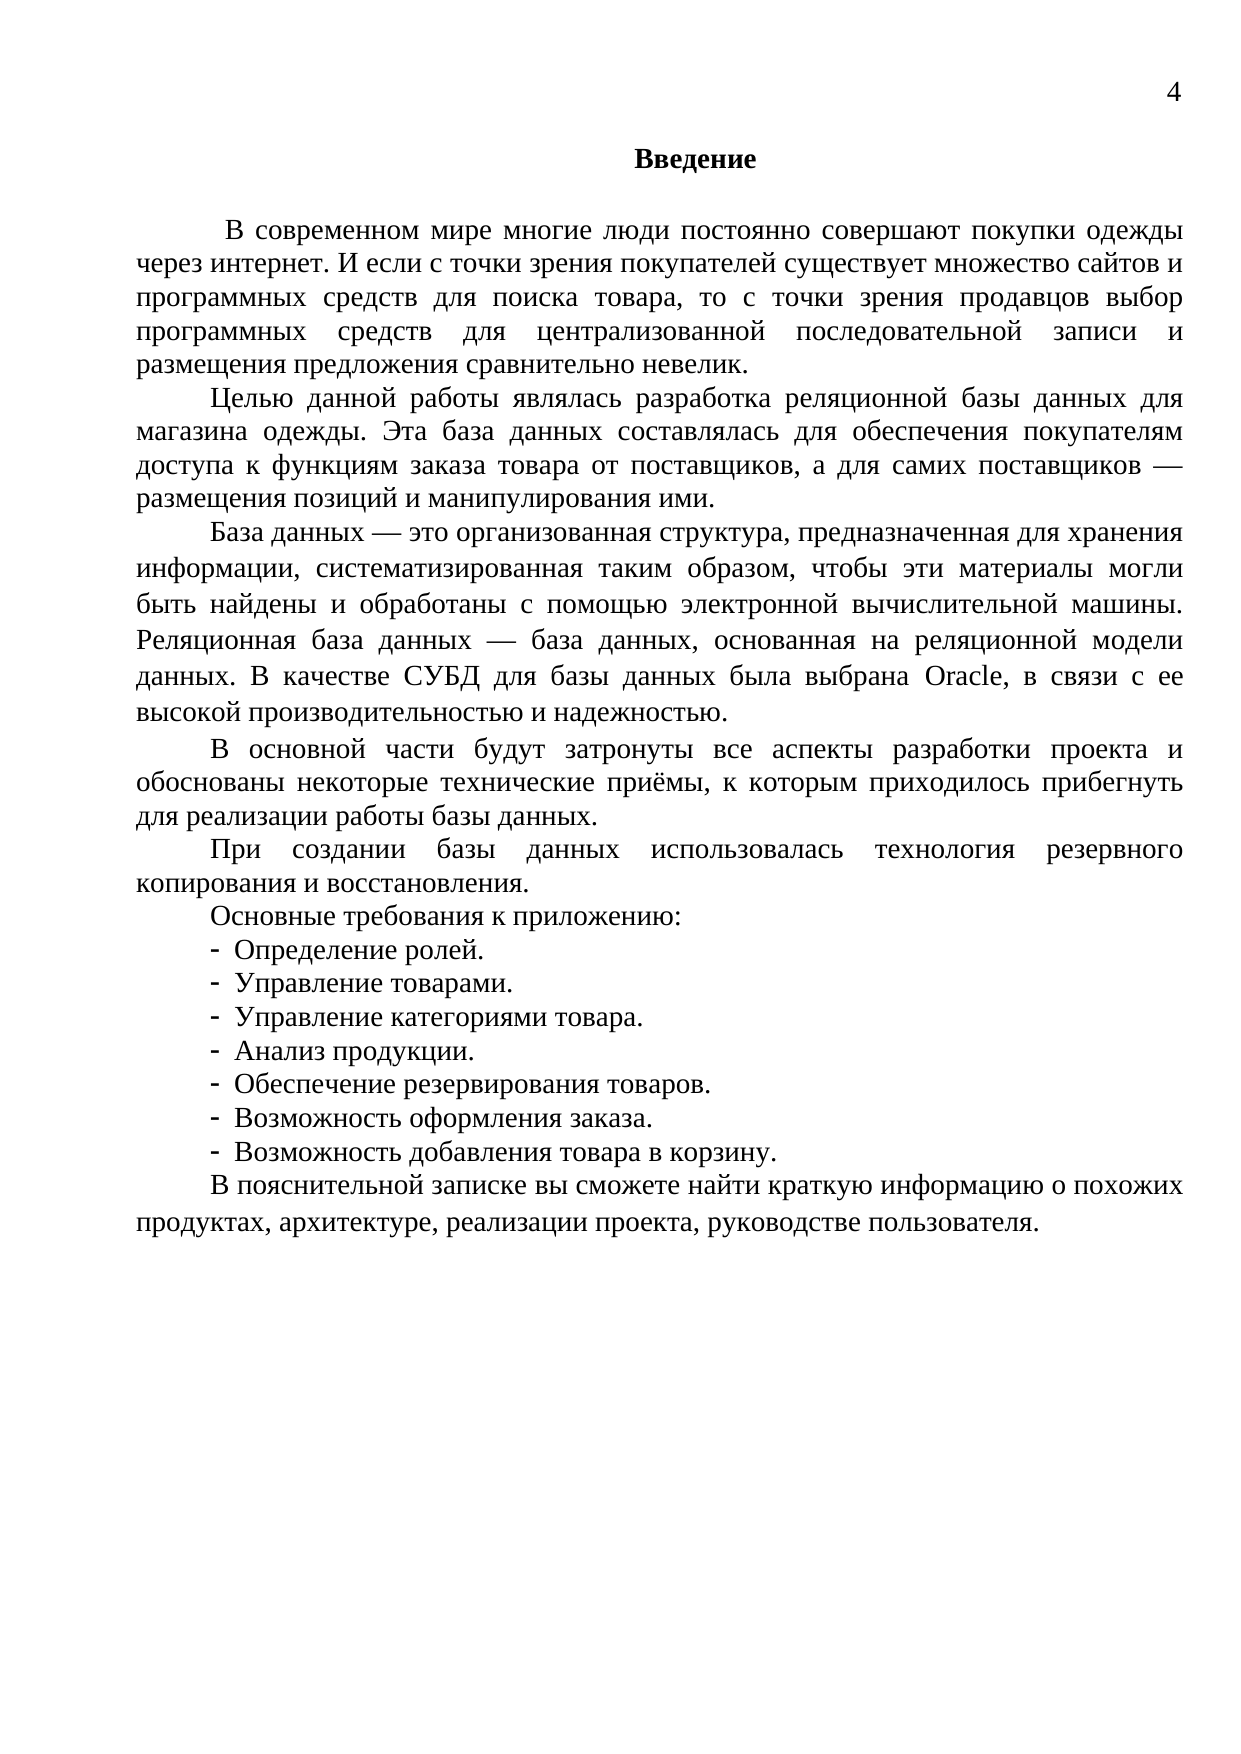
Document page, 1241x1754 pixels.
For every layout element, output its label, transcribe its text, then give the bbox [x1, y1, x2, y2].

text В пояснительной записке вы сможете найти краткую информацию о похожих продуктах, архитектуре, реализации проекта, руководстве пользователя. [136, 1167, 1184, 1237]
text В основной части будут затронуты все аспекты разработки проекта и обоснованы некоторые технические приёмы, к которым приходилось прибегнуть для реализации работы базы данных. [136, 731, 1184, 831]
list Возможность добавления товара в корзину. [136, 1134, 1184, 1167]
list Возможность оформления заказа. [136, 1100, 1184, 1134]
list Обеспечение резервирования товаров. [136, 1067, 1184, 1100]
list Управление товарами. [136, 966, 1184, 999]
text Основные требования к приложению: [136, 898, 1184, 932]
text Целью данной работы являлась разработка реляционной базы данных для магазина одежды. Эта база данных составлялась для обеспечения покупателям доступа к функциям заказа товара от поставщиков, а для самих поставщиков — размещения позиций и манипулирования ими. [136, 380, 1184, 514]
list Определение ролей. [136, 932, 1184, 966]
list Анализ продукции. [136, 1033, 1184, 1067]
subtitle Введение [136, 141, 1181, 174]
text База данных — это организованная структура, предназначенная для хранения информации, систематизированная таким образом, чтобы эти материалы могли быть найдены и обработаны с помощью электронной вычислительной машины. Реляционная база данных — база данных, основанная на реляционной модели данных. В качестве СУБД для базы данных была выбрана Oracle, в связи с ее высокой производительностью и надежностью. [136, 514, 1184, 728]
text При создании базы данных использовалась технология резервного копирования и восстановления. [136, 831, 1184, 898]
text В современном мире многие люди постоянно совершают покупки одежды через интернет. И если с точки зрения покупателей существует множество сайтов и программных средств для поиска товара, то с точки зрения продавцов выбор программных средств для централизованной последовательной записи и размещения предложения сравнительно невелик. [136, 212, 1184, 380]
list Управление категориями товара. [136, 999, 1184, 1033]
